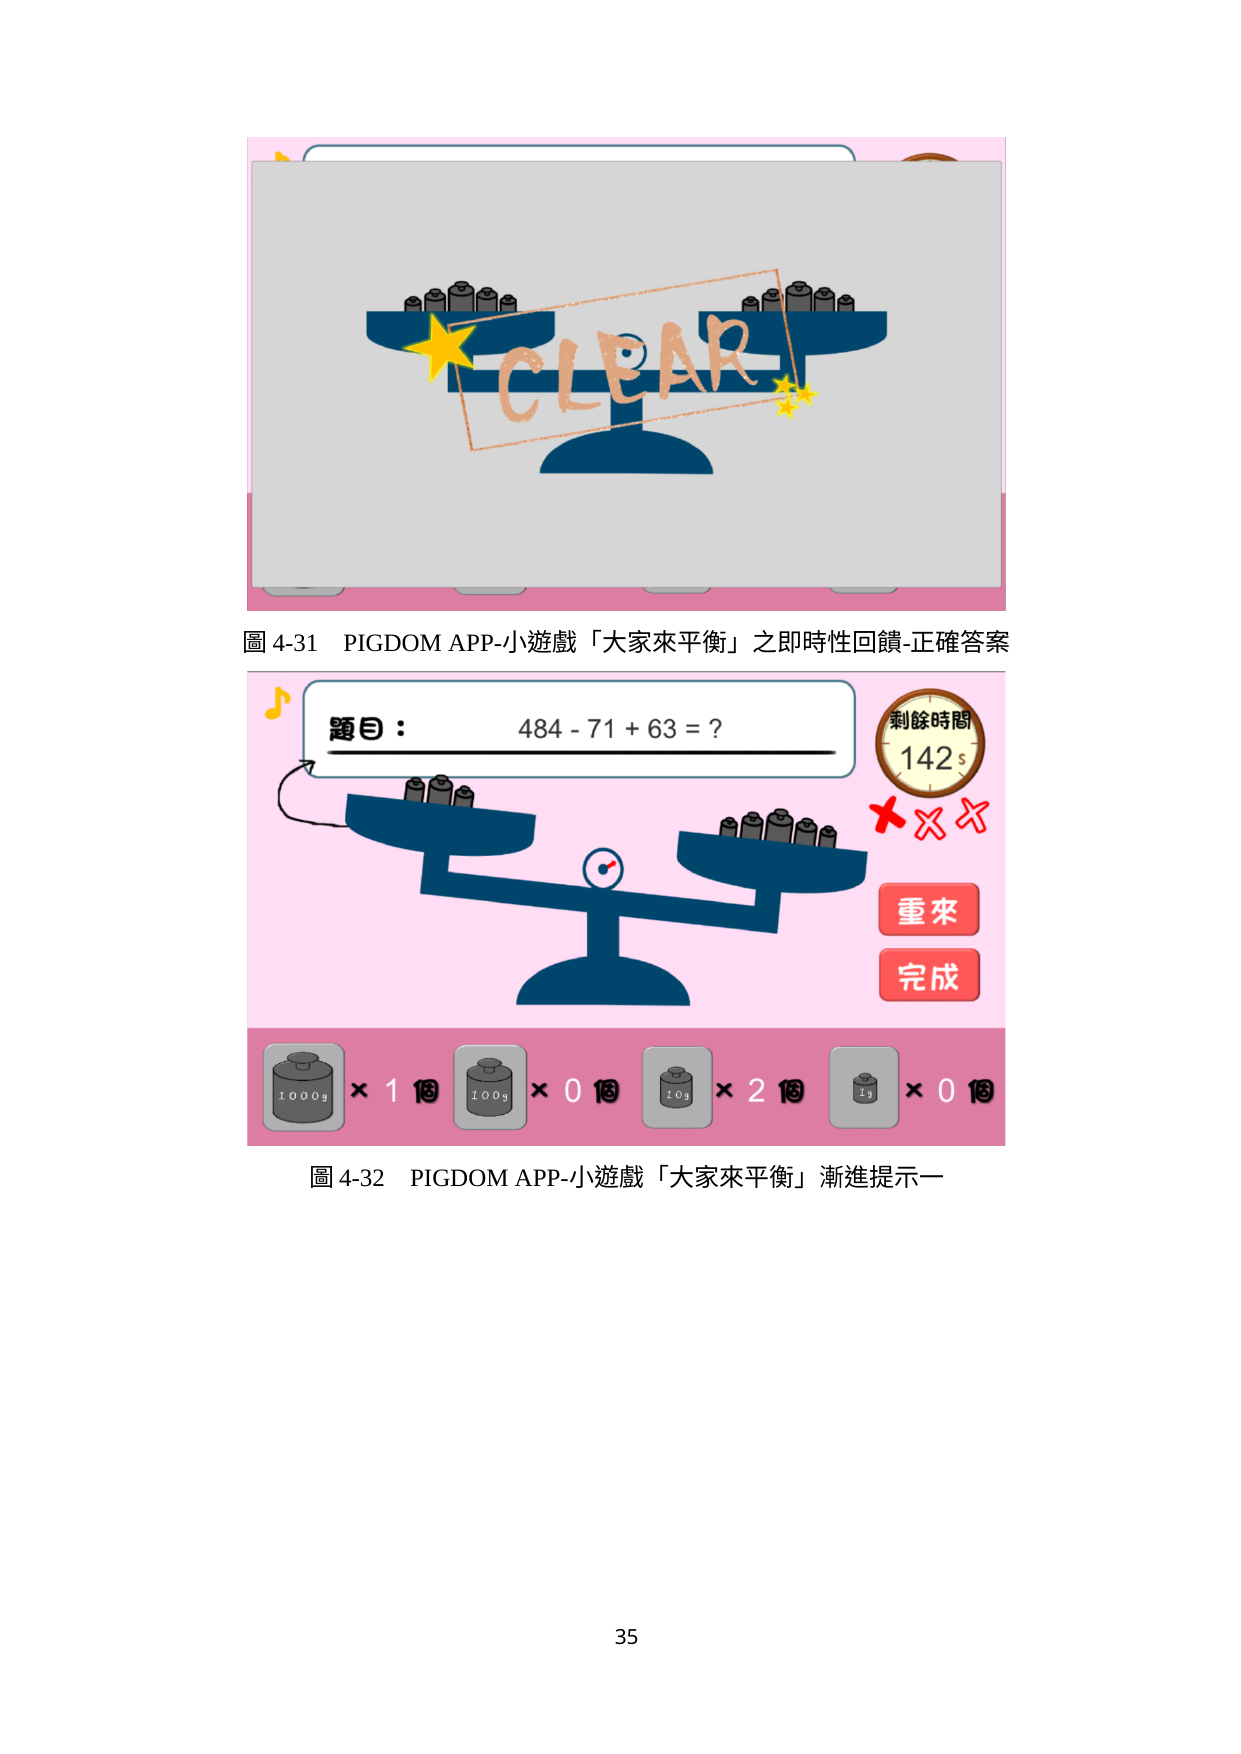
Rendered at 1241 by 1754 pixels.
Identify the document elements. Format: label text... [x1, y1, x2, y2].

text 圖4-32 PIGDOM APP-小遊戲「大家來平衡」漸進提示一 [144, 1158, 1109, 1194]
picture [247, 137, 1006, 611]
picture [247, 671, 1006, 1146]
text 圖4-31 PIGDOM APP-小遊戲「大家來平衡」之即時性回饋-正確答案 [144, 623, 1109, 659]
